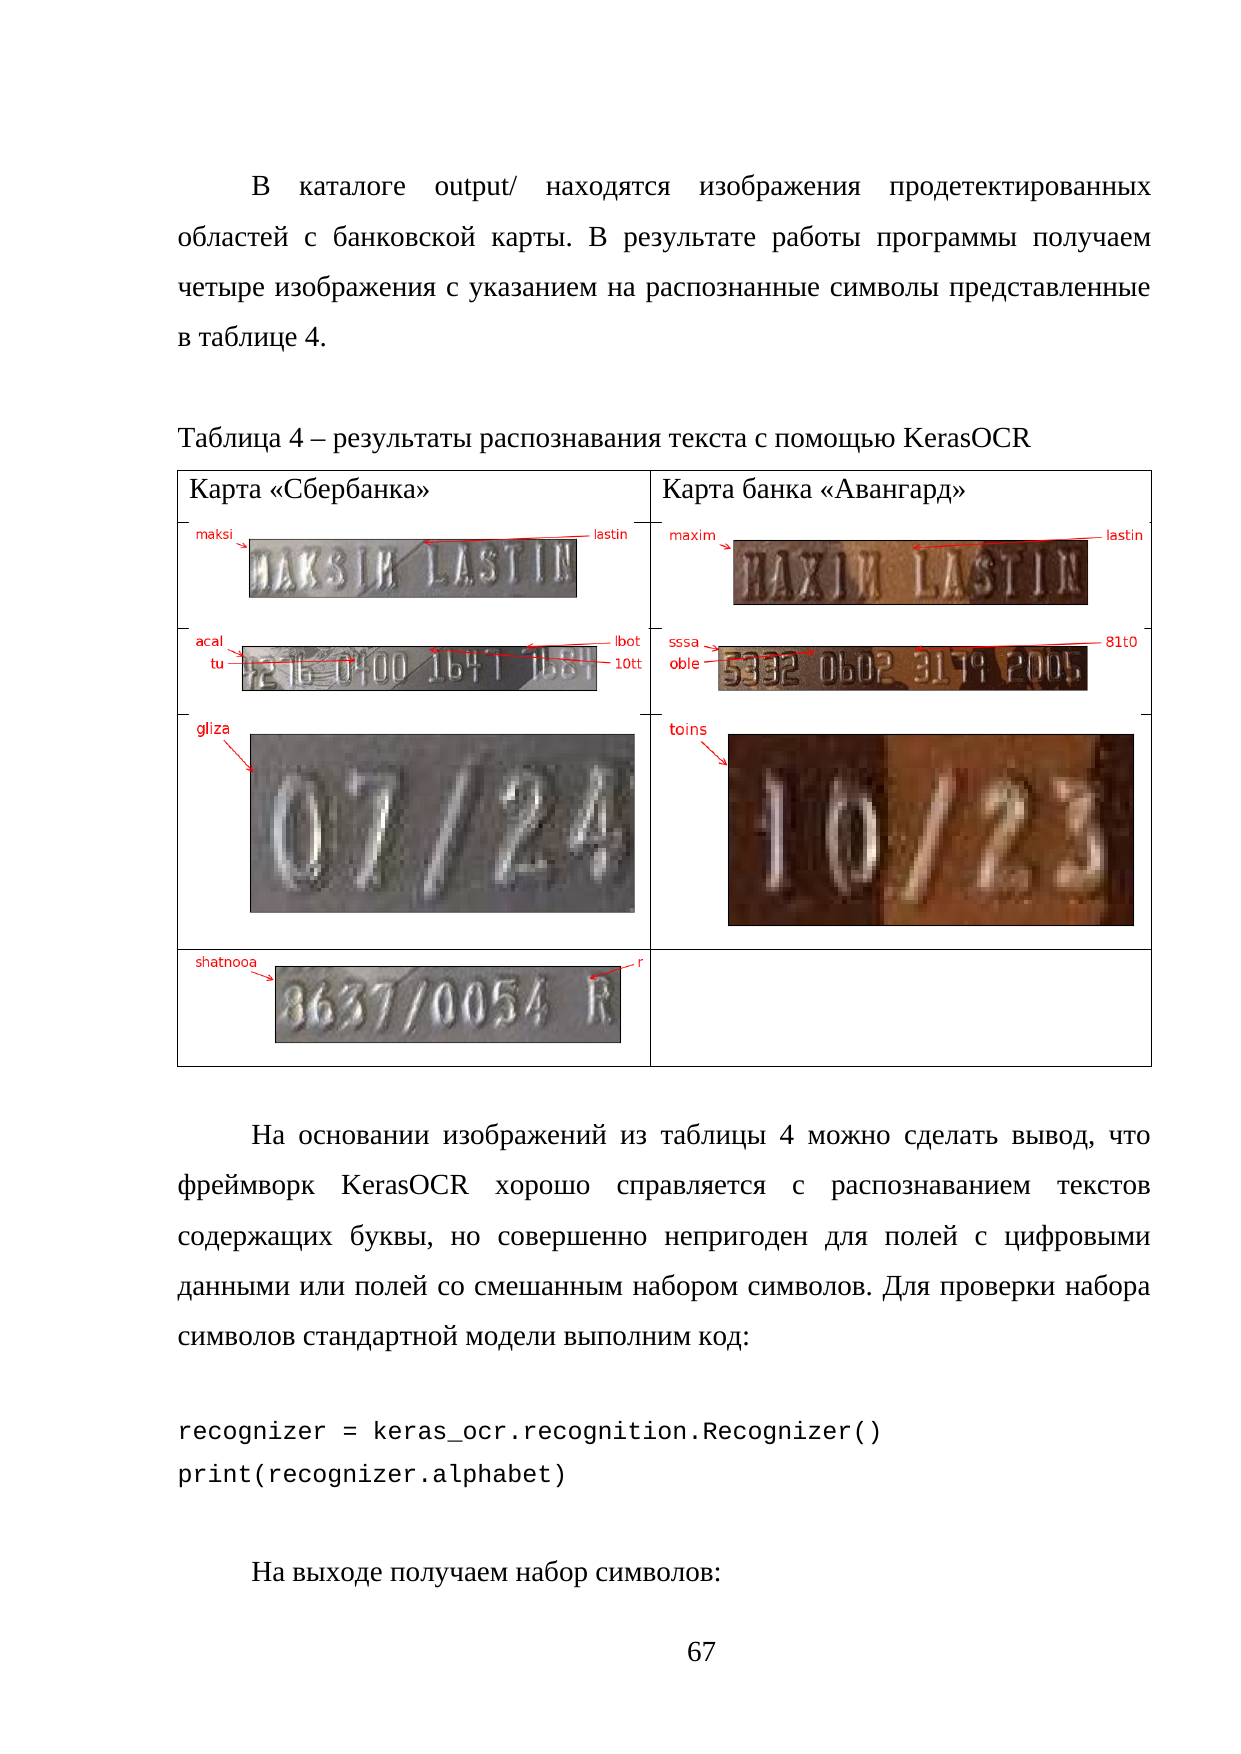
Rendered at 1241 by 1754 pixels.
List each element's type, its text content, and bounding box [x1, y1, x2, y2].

picture [188, 714, 641, 919]
picture [661, 522, 1150, 611]
text recognizer = keras_ocr.recognition.Recognizer() [177, 1419, 1152, 1447]
table_header Карта банка «Авангард» [651, 471, 1151, 522]
table_cell [651, 715, 1151, 949]
table_cell [651, 950, 1151, 1066]
picture [188, 950, 649, 1049]
table_cell [178, 629, 650, 714]
picture [188, 522, 634, 603]
table_cell [651, 523, 1151, 628]
table_cell [178, 950, 650, 1066]
picture [661, 714, 1141, 933]
text На основании изображений из таблицы 4 можно сделать вывод, что фреймворк KerasOCR хорошо справляется с распознаванием текстов содержащих буквы, но совершенно непригоден для полей с цифровыми данными или полей со смешанным набором символов. Для проверки набора символов стандартной модели выполним код: [177, 1117, 1152, 1352]
table_cell [178, 715, 650, 949]
picture [188, 628, 649, 697]
table_cell [178, 523, 650, 628]
text print(recognizer.alphabet) [177, 1461, 1152, 1490]
text В каталоге output/ находятся изображения продетектированных областей с банковской карты. В результате работы программы получаем четыре изображения с указанием на распознанные символы представленные в таблице 4. [177, 168, 1152, 353]
picture [661, 628, 1145, 697]
text Таблица 4 – результаты распознавания текста с помощью KerasOCR [177, 420, 1152, 453]
table_cell [651, 629, 1151, 714]
table_header Карта «Сбербанка» [178, 471, 650, 522]
text На выходе получаем набор символов: [177, 1554, 1152, 1588]
